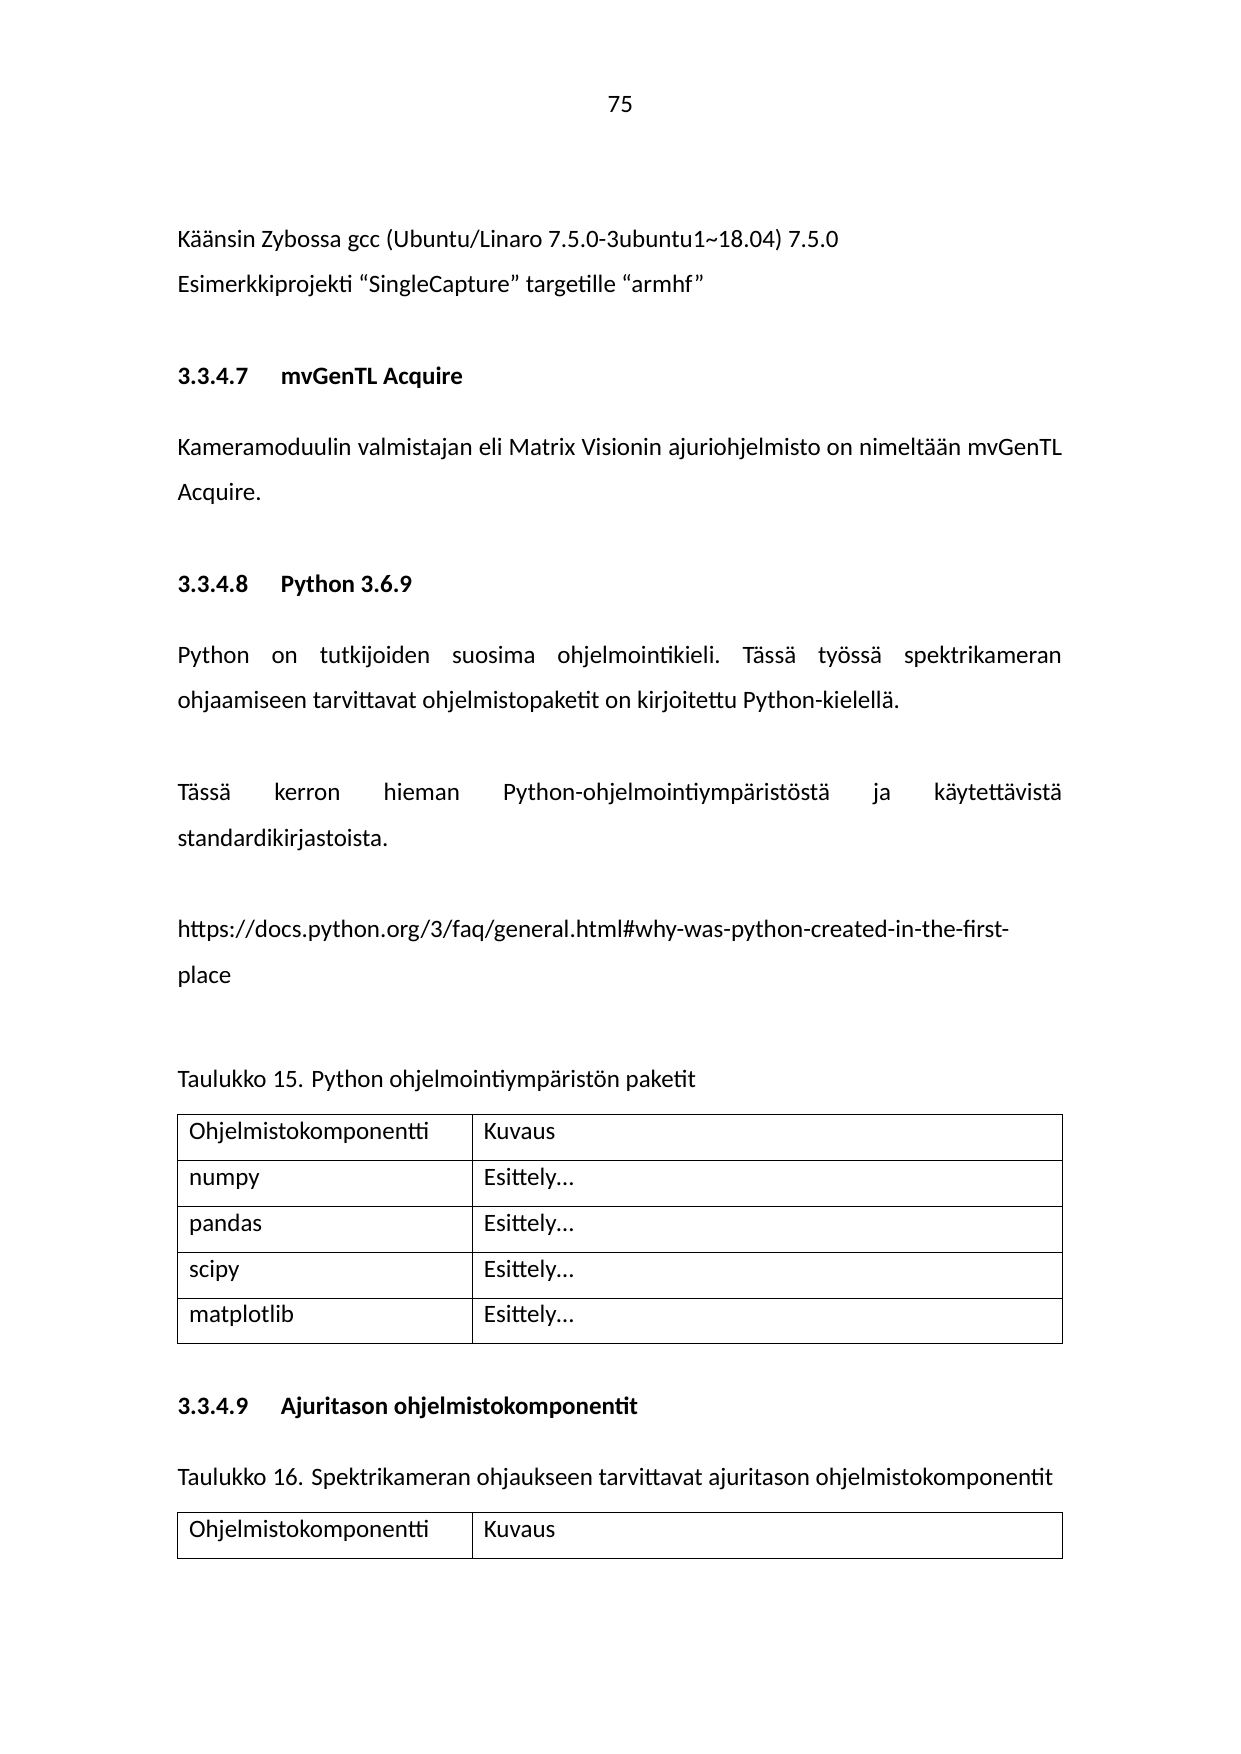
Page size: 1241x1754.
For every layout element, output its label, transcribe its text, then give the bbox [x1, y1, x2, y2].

text Taulukko 16. Spektrikameran ohjaukseen tarvittavat ajuritason ohjelmistokomponentit [177, 1461, 1063, 1491]
subtitle Ajuritason ohjelmistokomponentit [177, 1390, 1063, 1421]
text Python on tutkijoiden suosima ohjelmointikieli. Tässä työssä spektrikameran ohjaamiseen tarvittavat ohjelmistopaketit on kirjoitettu Python-kielellä. [177, 639, 1063, 715]
table_header Ohjelmistokomponentti [178, 1513, 472, 1558]
text Käänsin Zybossa gcc (Ubuntu/Linaro 7.5.0-3ubuntu1~18.04) 7.5.0 [177, 223, 1063, 253]
subtitle Python 3.6.9 [177, 568, 1063, 598]
table_cell pandas [178, 1207, 472, 1252]
table_cell Esittely… [473, 1253, 1062, 1297]
table_header Kuvaus [473, 1115, 1062, 1160]
table_cell scipy [178, 1253, 472, 1297]
text Taulukko 15. Python ohjelmointiympäristön paketit [177, 1063, 1063, 1093]
table_cell Esittely… [473, 1207, 1062, 1252]
text Tässä kerron hieman Python-ohjelmointiympäristöstä ja käytettävistä standardikirjastoista. [177, 776, 1063, 852]
table_cell Esittely… [473, 1299, 1062, 1343]
table_cell matplotlib [178, 1299, 472, 1343]
table_cell Esittely… [473, 1161, 1062, 1206]
table_header Kuvaus [473, 1513, 1062, 1558]
text https://docs.python.org/3/faq/general.html#why-was-python-created-in-the-first-place [177, 913, 1063, 989]
table_cell numpy [178, 1161, 472, 1206]
text Esimerkkiprojekti “SingleCapture” targetille “armhf” [177, 269, 1063, 299]
subtitle mvGenTL Acquire [177, 360, 1063, 391]
text Kameramoduulin valmistajan eli Matrix Visionin ajuriohjelmisto on nimeltään mvGenTL Acquire. [177, 431, 1063, 507]
table_header Ohjelmistokomponentti [178, 1115, 472, 1160]
